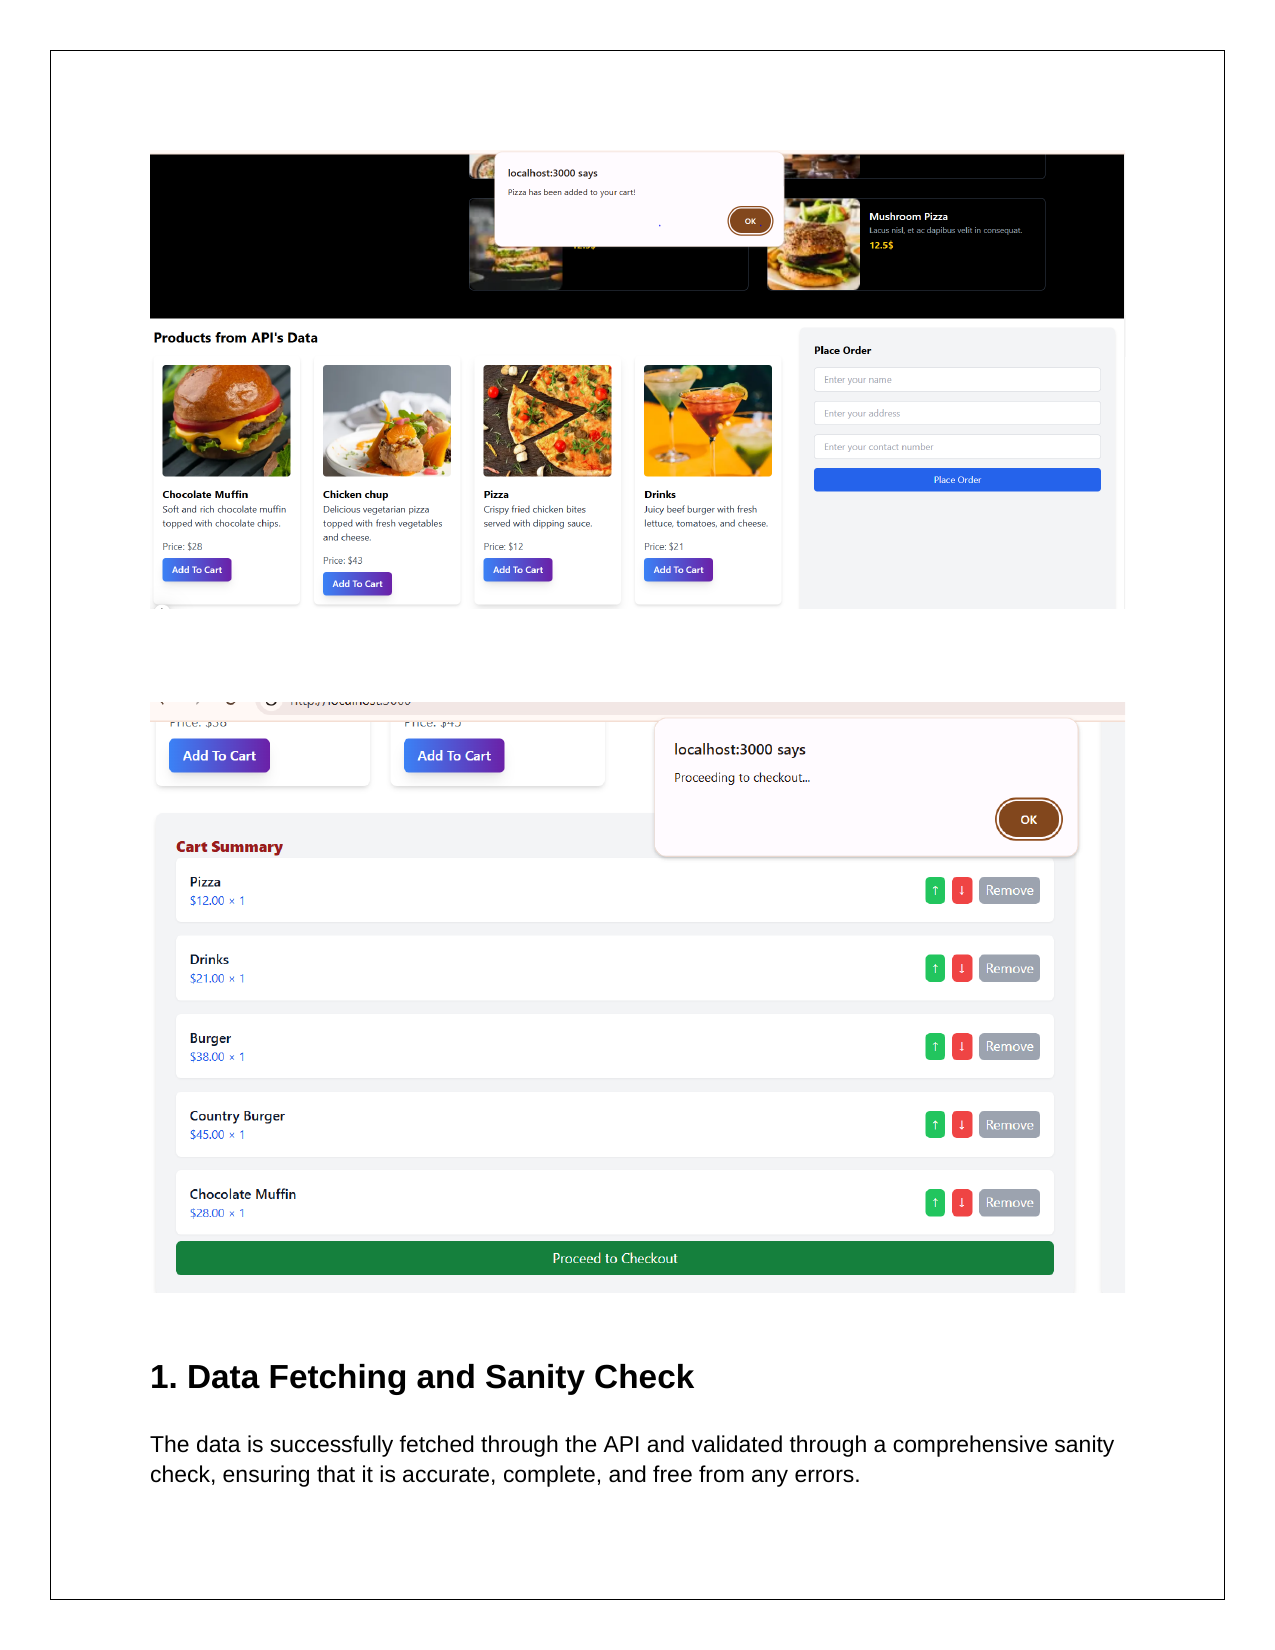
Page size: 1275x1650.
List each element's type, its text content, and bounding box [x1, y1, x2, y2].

text The data is successfully fetched through the API and validated through a comprehensive sanity check, ensuring that it is accurate, complete, and free from any errors. [150, 1431, 1125, 1488]
picture [150, 702, 1125, 1293]
picture [150, 150, 1125, 609]
text 1. Data Fetching and Sanity Check [150, 1357, 1125, 1395]
